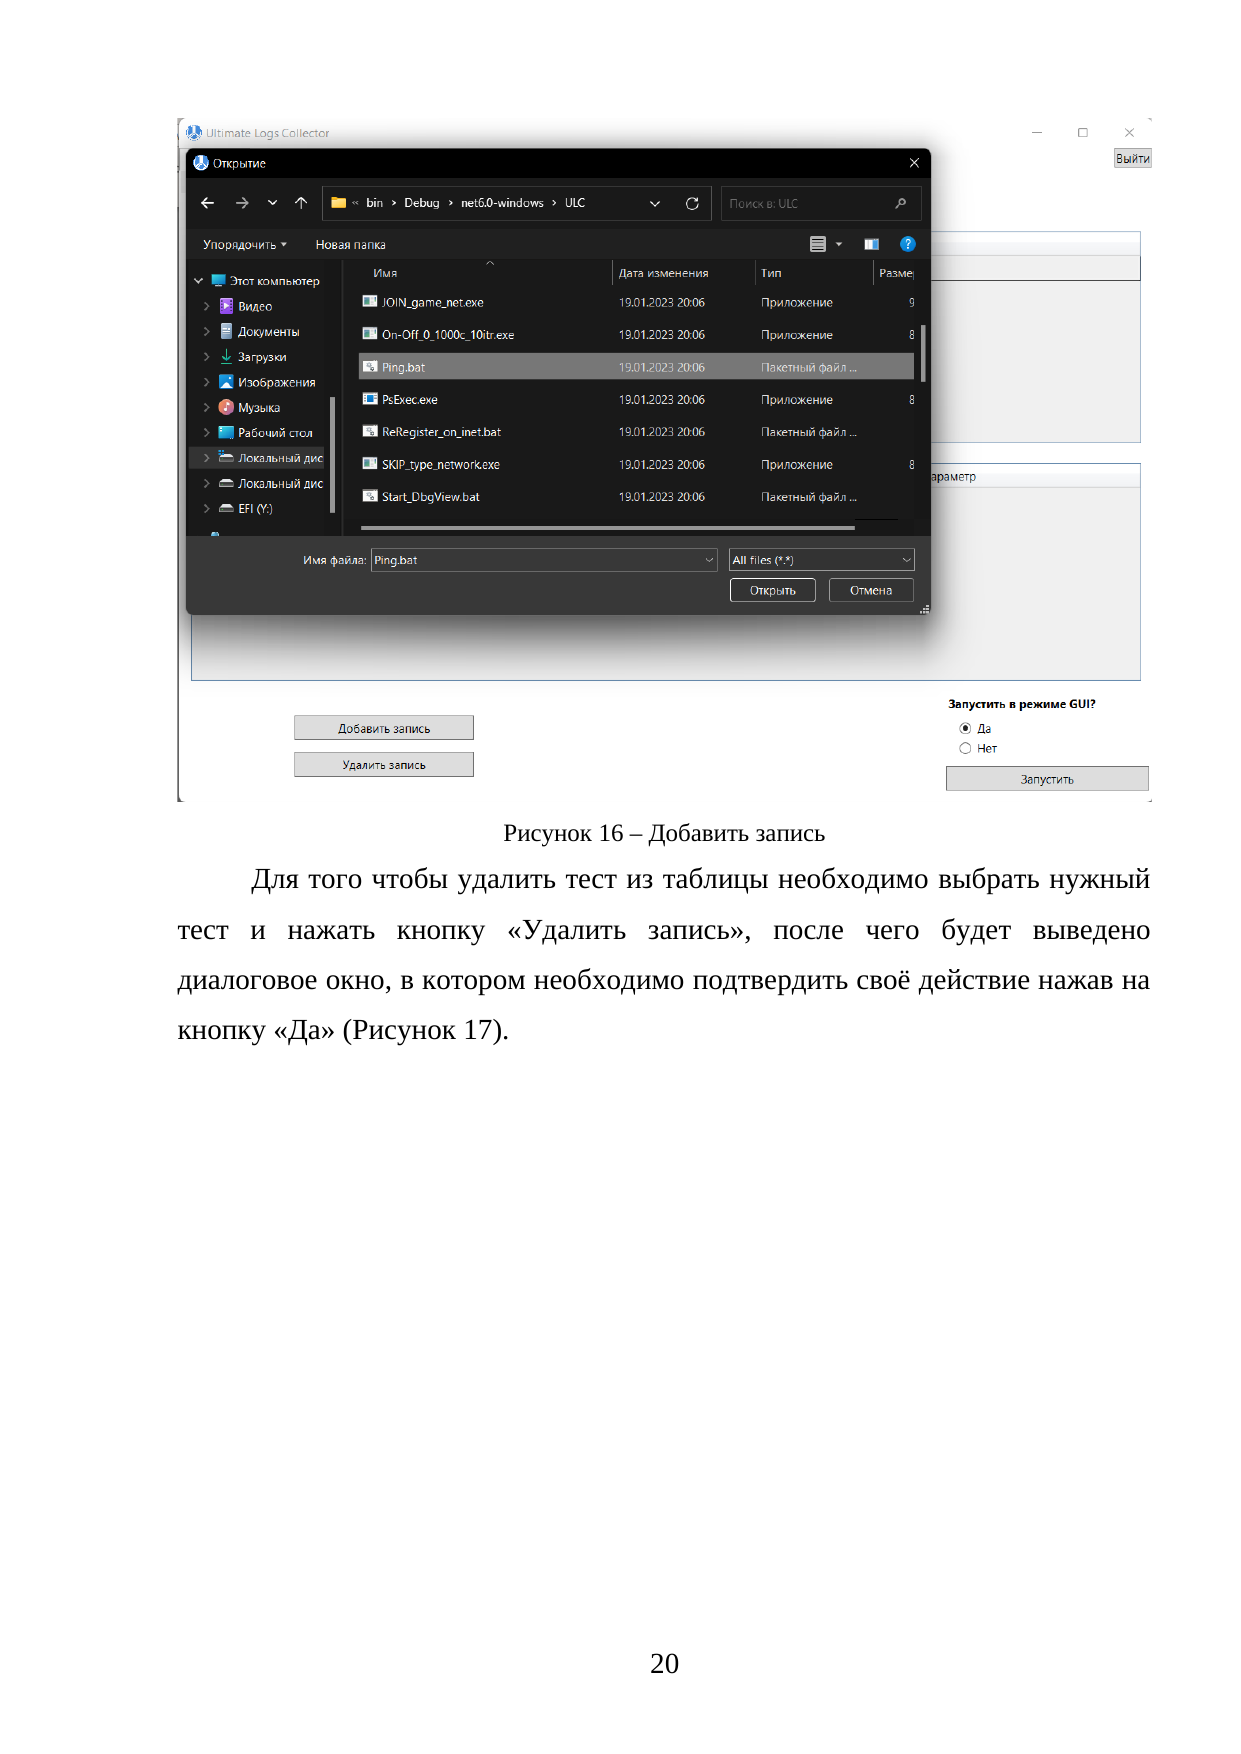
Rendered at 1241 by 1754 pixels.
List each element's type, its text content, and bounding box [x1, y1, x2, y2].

text Для того чтобы удалить тест из таблицы необходимо выбрать нужный тест и нажать кнопку «Удалить запись», после чего будет выведено диалоговое окно, в котором необходимо подтвердить своё действие нажав на кнопку «Да» (Рисунок 17). [177, 862, 1152, 1046]
picture [177, 118, 1152, 802]
